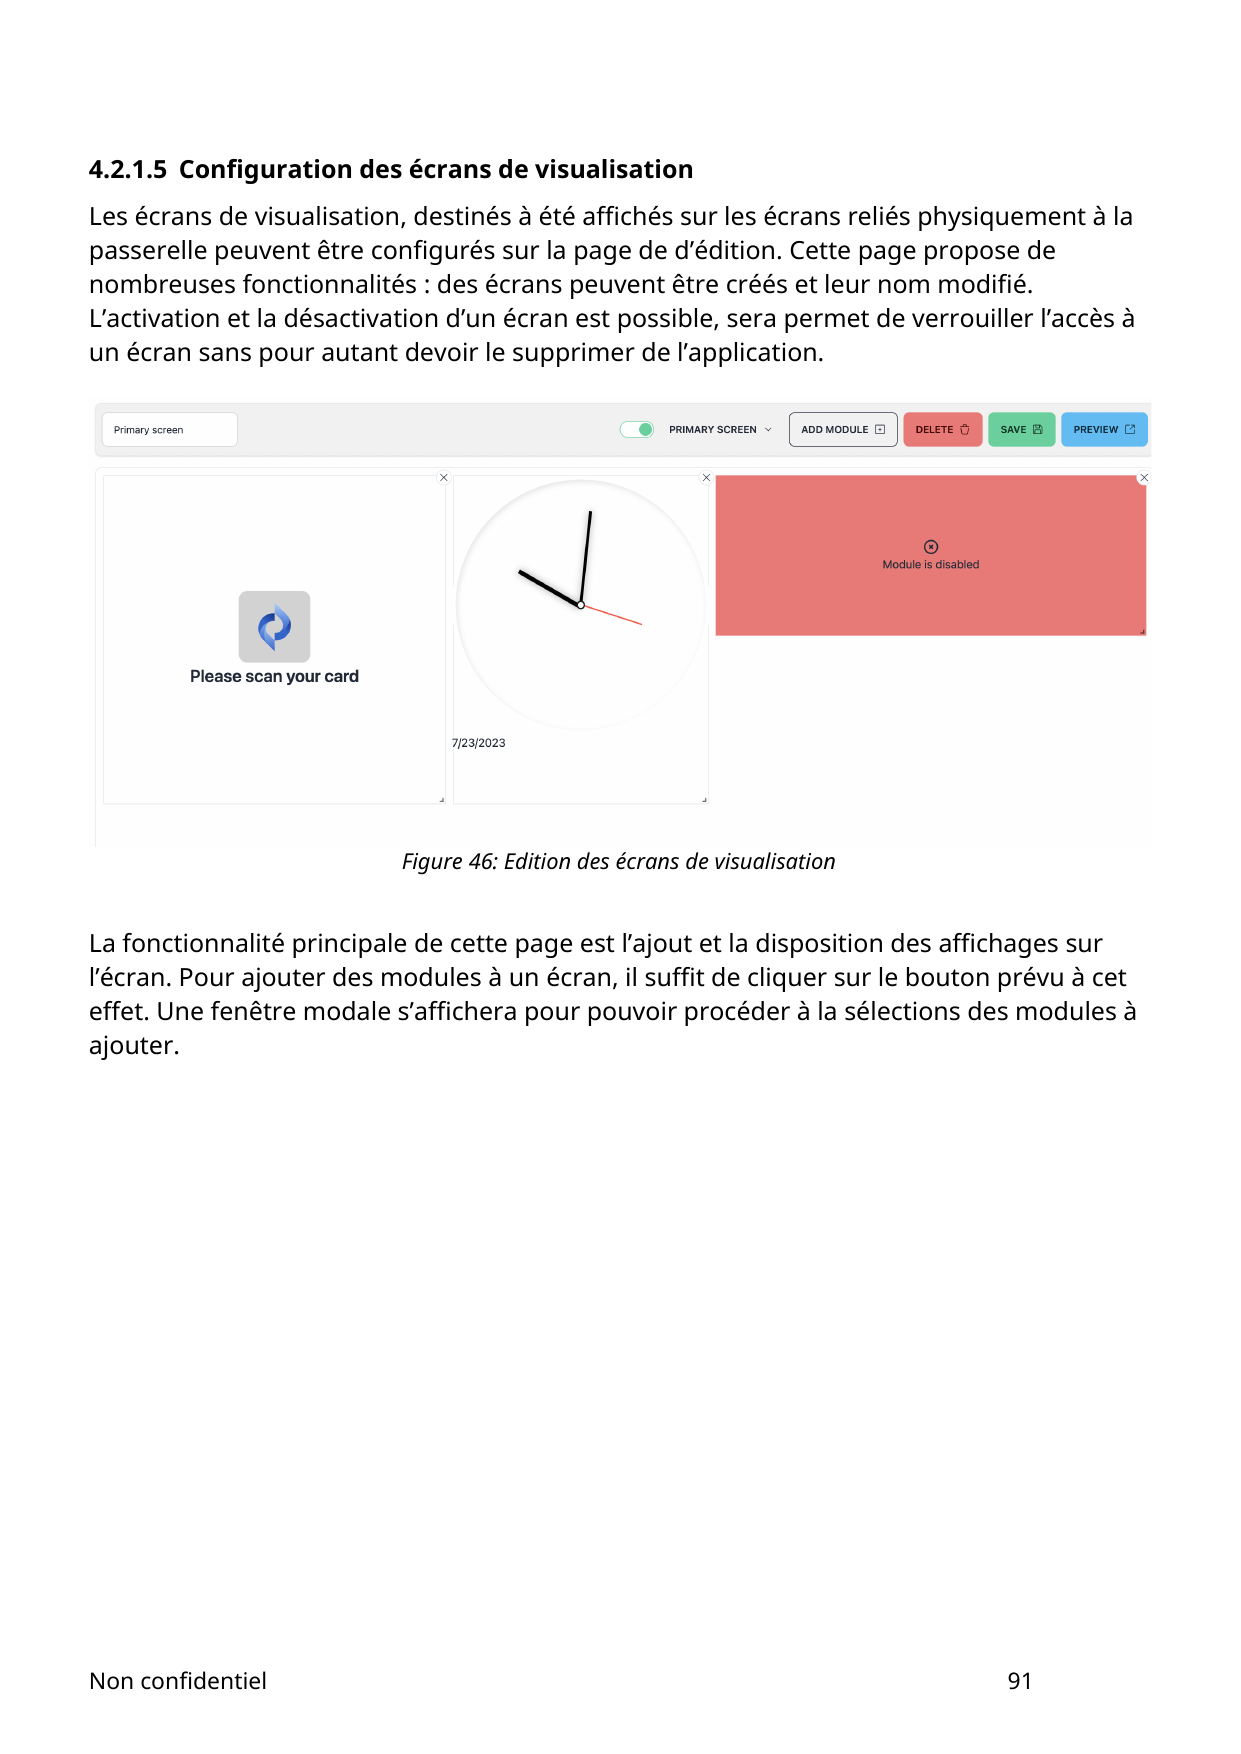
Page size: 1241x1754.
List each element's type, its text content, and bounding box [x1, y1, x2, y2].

text La fonctionnalité principale de cette page est l’ajout et la disposition des affichages sur l’écran. Pour ajouter des modules à un écran, il suffit de cliquer sur le bouton prévu à cet effet. Une fenêtre modale s’affichera pour pouvoir procéder à la sélections des modules à ajouter. [89, 926, 1152, 1062]
text Les écrans de visualisation, destinés à été affichés sur les écrans reliés physiquement à la passerelle peuvent être configurés sur la page de d’édition. Cette page propose de nombreuses fonctionnalités : des écrans peuvent être créés et leur nom modifié. L’activation et la désactivation d’un écran est possible, sera permet de verrouiller l’accès à un écran sans pour autant devoir le supprimer de l’application. [89, 198, 1152, 369]
picture [88, 397, 1152, 847]
subtitle Configuration des écrans de visualisation [89, 152, 1152, 186]
